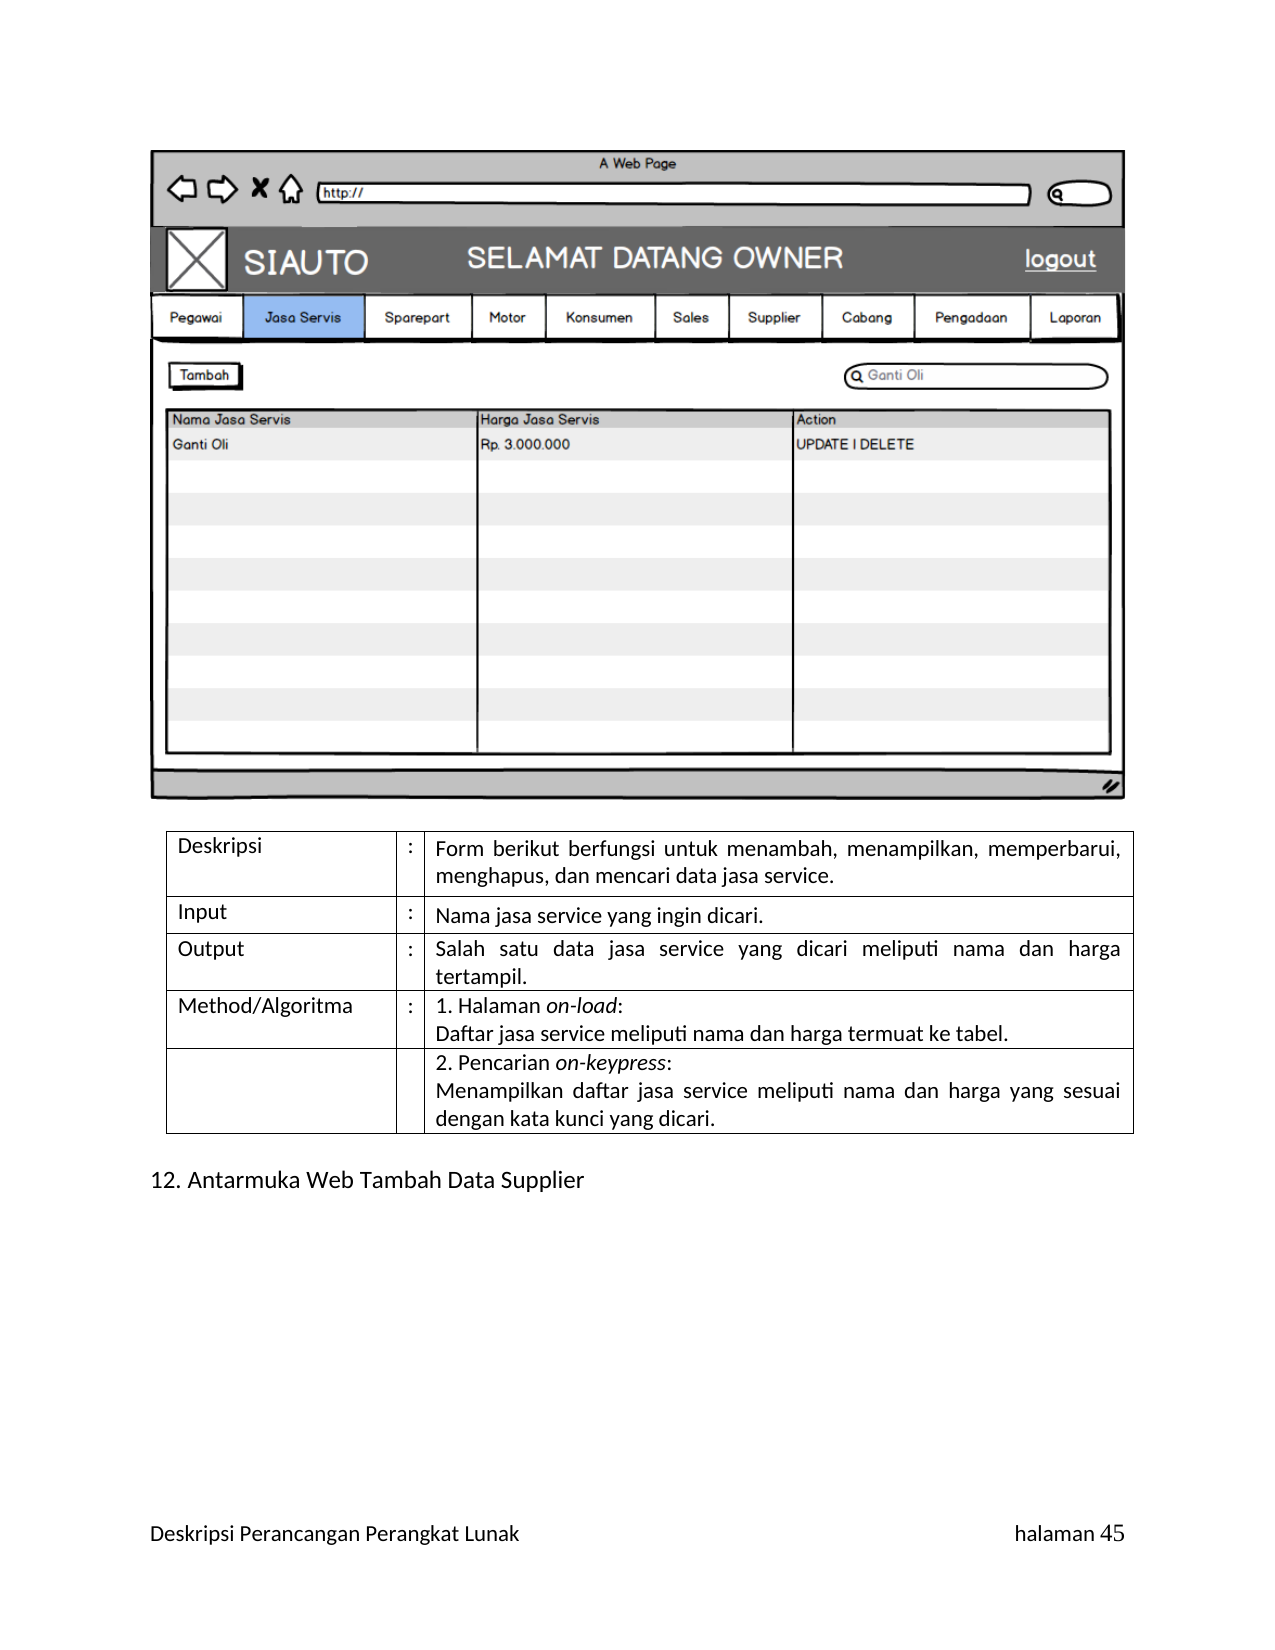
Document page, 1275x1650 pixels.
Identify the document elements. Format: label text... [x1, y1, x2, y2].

table_cell Salah satu data jasa service yang dicari meliputi nama dan harga tertampil. [425, 934, 1133, 990]
table_cell Nama jasa service yang ingin dicari. [425, 897, 1133, 933]
table_cell : [397, 897, 424, 933]
table_cell : [397, 991, 424, 1047]
table_header Deskripsi [167, 832, 396, 896]
table_cell 2. Pencarian on-keypress: Menampilkan daftar jasa service meliputi nama dan harga yang sesuai dengan kata kunci yang dicari. [425, 1049, 1133, 1133]
table_cell Output [167, 934, 396, 990]
table_header Form berikut berfungsi untuk menambah, menampilkan, memperbarui, menghapus, dan mencari data jasa service. [425, 832, 1133, 896]
table_cell 1. Halaman on-load: Daftar jasa service meliputi nama dan harga termuat ke tabel. [425, 991, 1133, 1047]
table_header : [397, 832, 424, 896]
picture [150, 150, 1125, 800]
list Antarmuka Web Tambah Data Supplier [150, 1164, 1125, 1195]
table_cell [397, 1049, 424, 1133]
table_cell : [397, 934, 424, 990]
table_cell [167, 1049, 396, 1133]
table_cell Method/Algoritma [167, 991, 396, 1047]
table_cell Input [167, 897, 396, 933]
